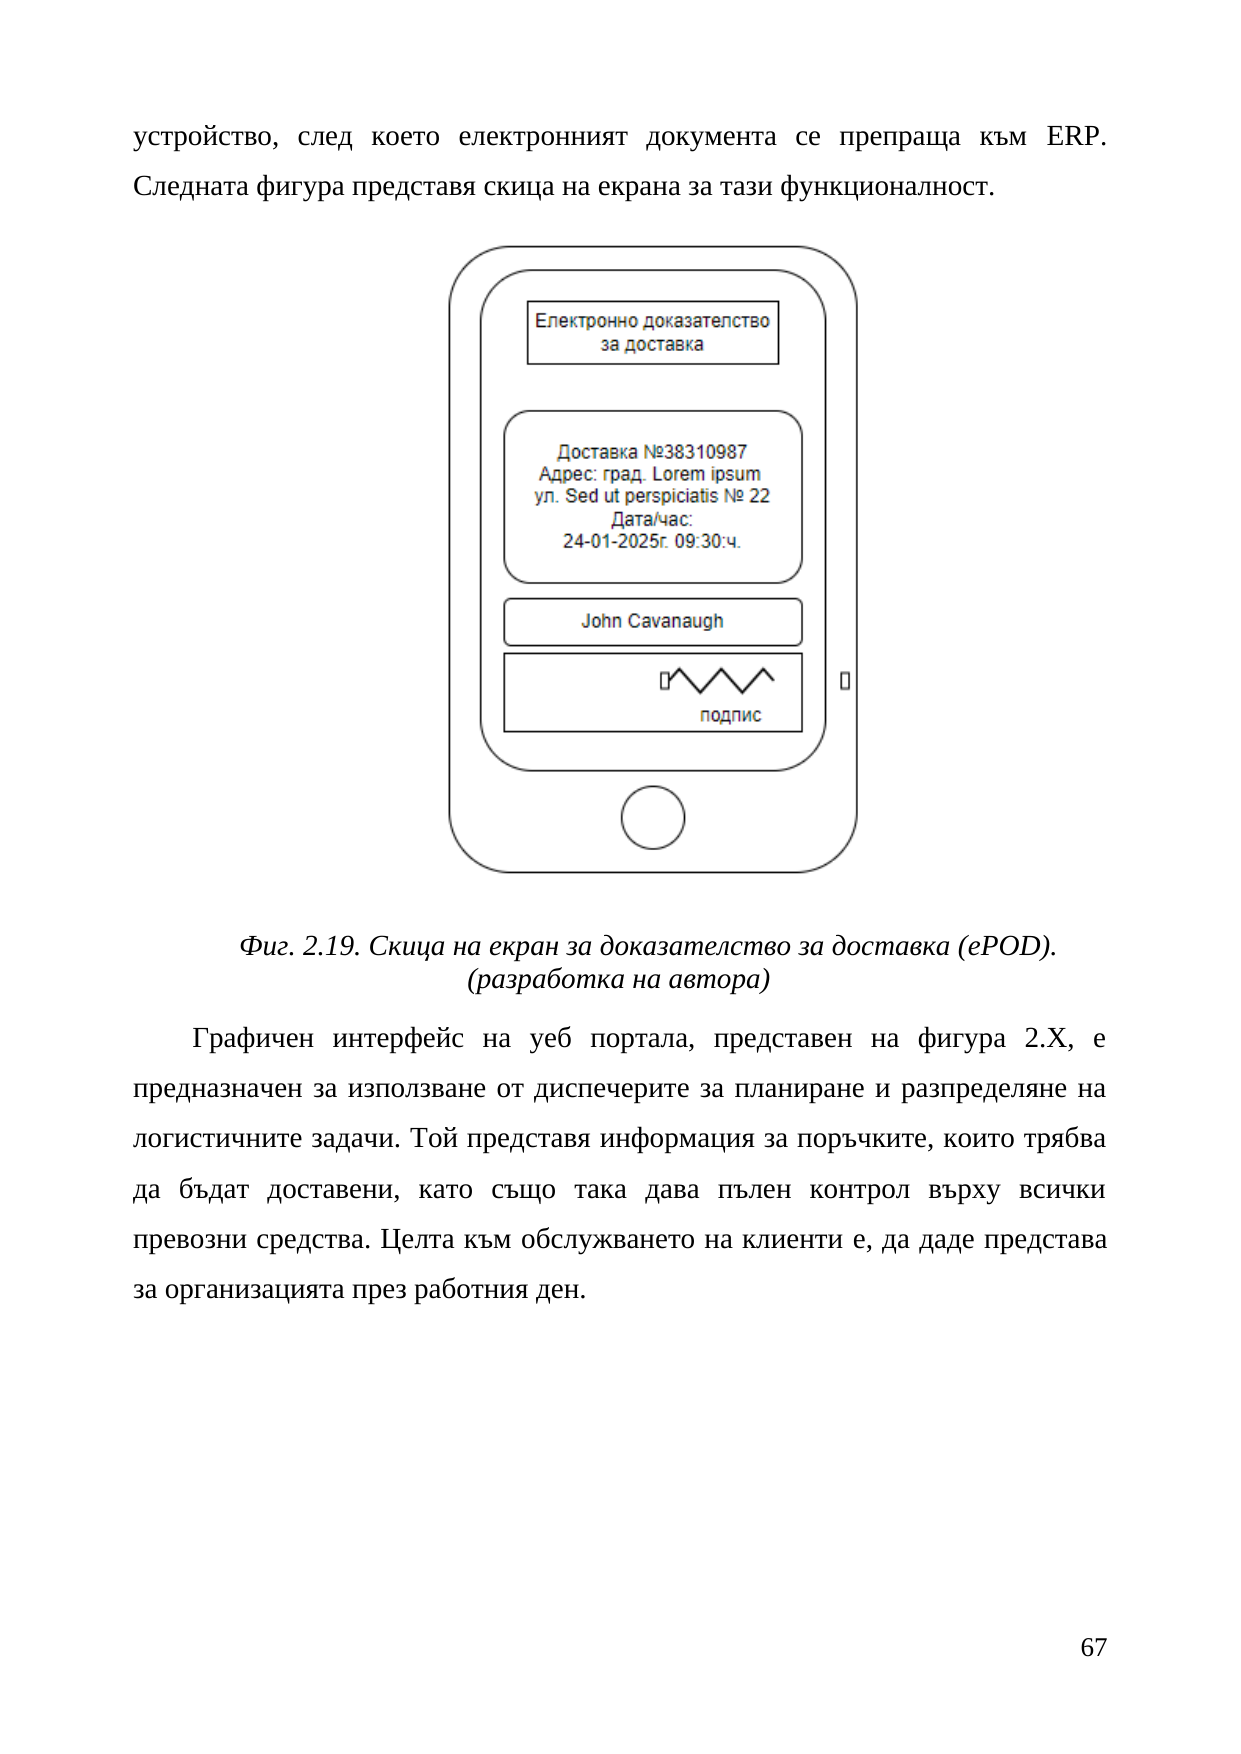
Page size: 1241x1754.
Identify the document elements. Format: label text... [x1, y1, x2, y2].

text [133, 118, 1107, 202]
text Графичен интерфейс на уеб портала, представен на фигура 2.Х, е предназначен за използване от диспечерите за планиране и разпределяне на логистичните задачи. Той представя информация за поръчките, които трябва да бъдат доставени, като също така дава пълен контрол върху всички превозни средства. Целта към обслужването на клиенти е, да даде представа за организацията през работния ден. [133, 1020, 1107, 1305]
title Фиг. 2.19. Скица на екран за доказателство за доставка (ePOD). (разработка на автора) [133, 928, 1107, 995]
picture [406, 218, 894, 886]
